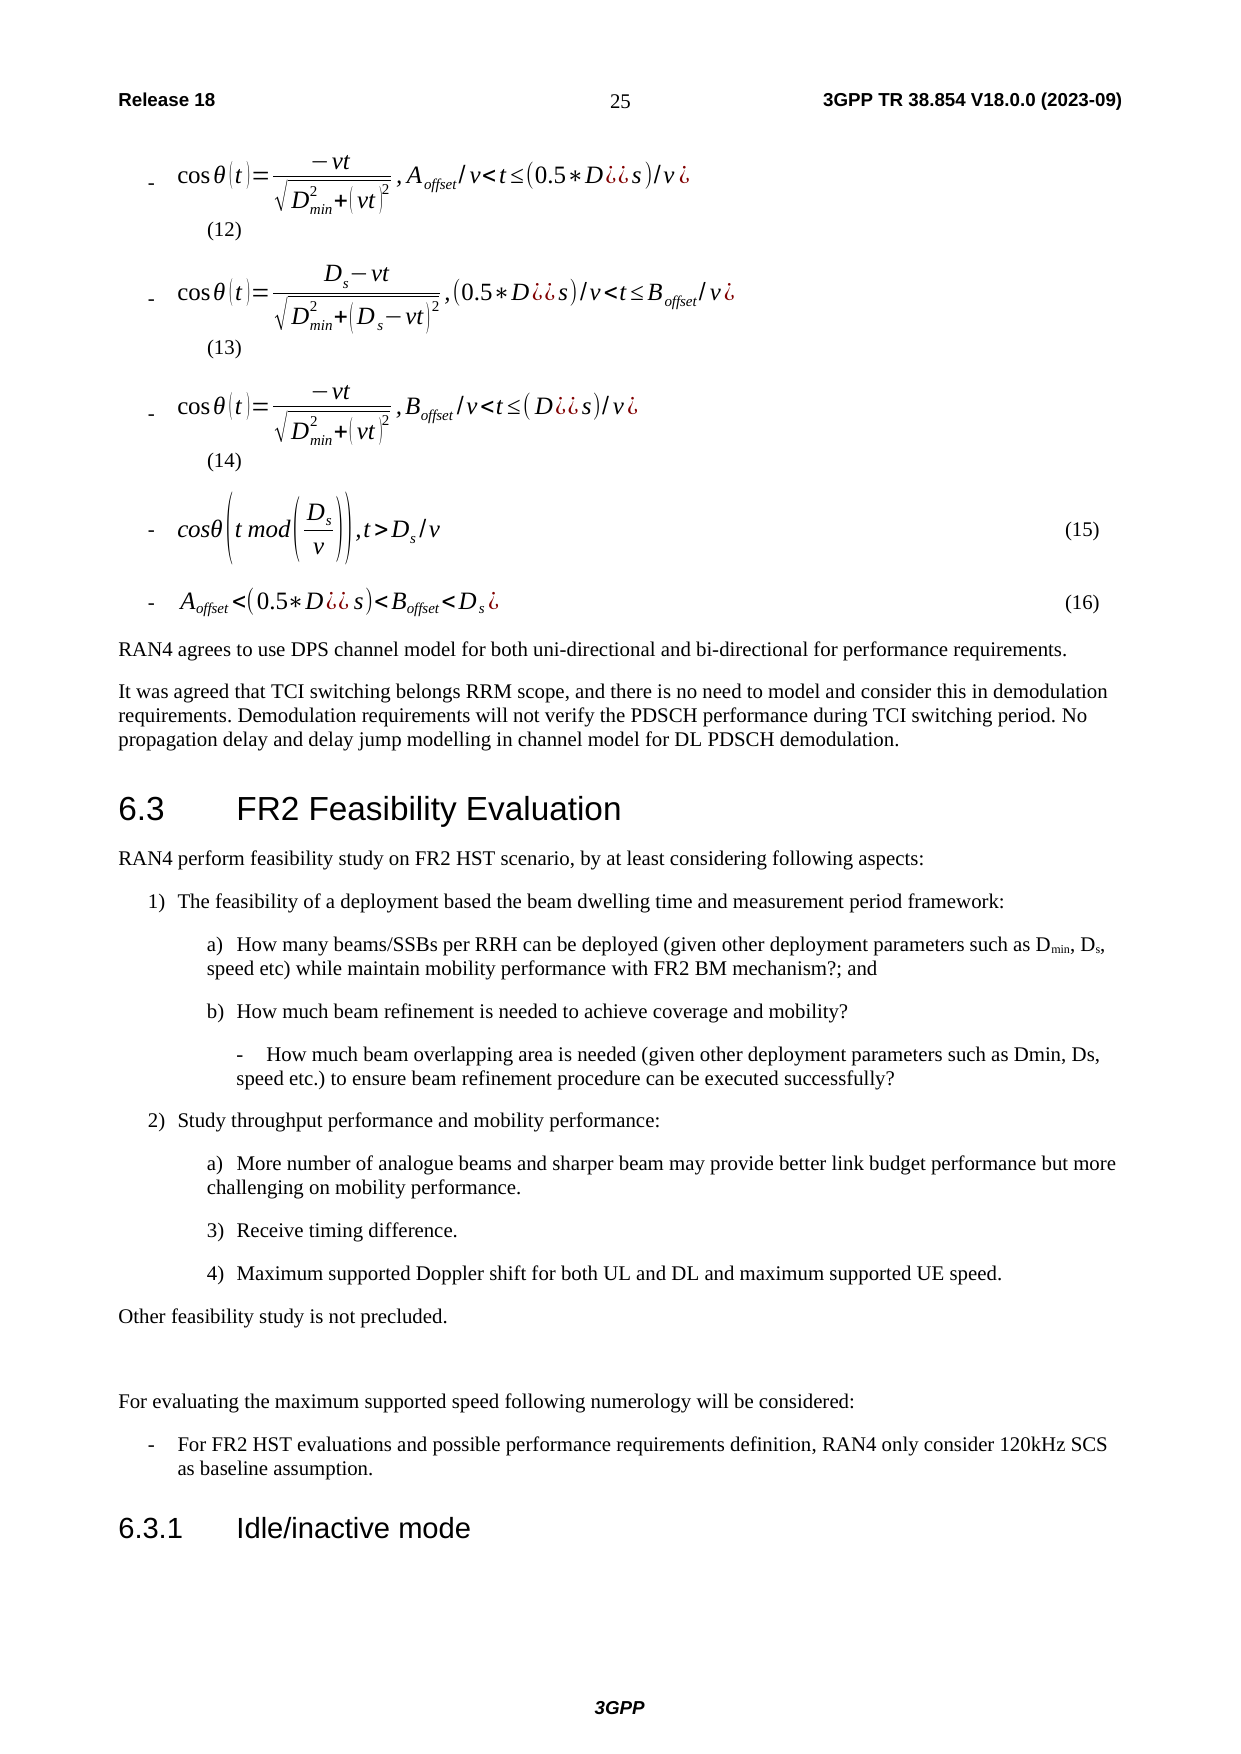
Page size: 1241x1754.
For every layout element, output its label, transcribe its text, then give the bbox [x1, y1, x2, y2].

text 1) The feasibility of a deployment based the beam dwelling time and measurement period framework: [148, 889, 1122, 913]
subtitle 6.3.1 Idle/inactive mode [118, 1511, 1122, 1545]
text - (13) [148, 260, 1122, 359]
text 4) Maximum supported Doppler shift for both UL and DL and maximum supported UE speed. [207, 1261, 1122, 1285]
text - (16) [148, 586, 1122, 618]
text - How much beam overlapping area is needed (given other deployment parameters such as Dmin, Ds, speed etc.) to ensure beam refinement procedure can be executed successfully? [236, 1041, 1122, 1089]
text - (14) [148, 378, 1122, 472]
text 2) Study throughput performance and mobility performance: [148, 1108, 1122, 1132]
text - (15) [148, 491, 1122, 567]
text b) How much beam refinement is needed to achieve coverage and mobility? [207, 999, 1122, 1023]
text RAN4 agrees to use DPS channel model for both uni-directional and bi-directional for performance requirements. [118, 636, 1122, 661]
text 3) Receive timing difference. [207, 1218, 1122, 1242]
text It was agreed that TCI switching belongs RRM scope, and there is no need to model and consider this in demodulation requirements. Demodulation requirements will not verify the PDSCH performance during TCI switching period. No propagation delay and delay jump modelling in channel model for DL PDSCH demodulation. [118, 679, 1122, 751]
text RAN4 perform feasibility study on FR2 HST scenario, by at least considering following aspects: [118, 846, 1122, 870]
text For evaluating the maximum supported speed following numerology will be considered: [118, 1389, 1122, 1413]
text - For FR2 HST evaluations and possible performance requirements definition, RAN4 only consider 120kHz SCS as baseline assumption. [148, 1432, 1122, 1480]
subtitle 6.3 FR2 Feasibility Evaluation [118, 789, 1122, 827]
text a) How many beams/SSBs per RRH can be deployed (given other deployment parameters such as Dmin, Ds, speed etc) while maintain mobility performance with FR2 BM mechanism?; and [207, 932, 1122, 980]
text - (12) [148, 147, 1122, 241]
text Other feasibility study is not precluded. [118, 1304, 1122, 1328]
text a) More number of analogue beams and sharper beam may provide better link budget performance but more challenging on mobility performance. [207, 1151, 1122, 1199]
